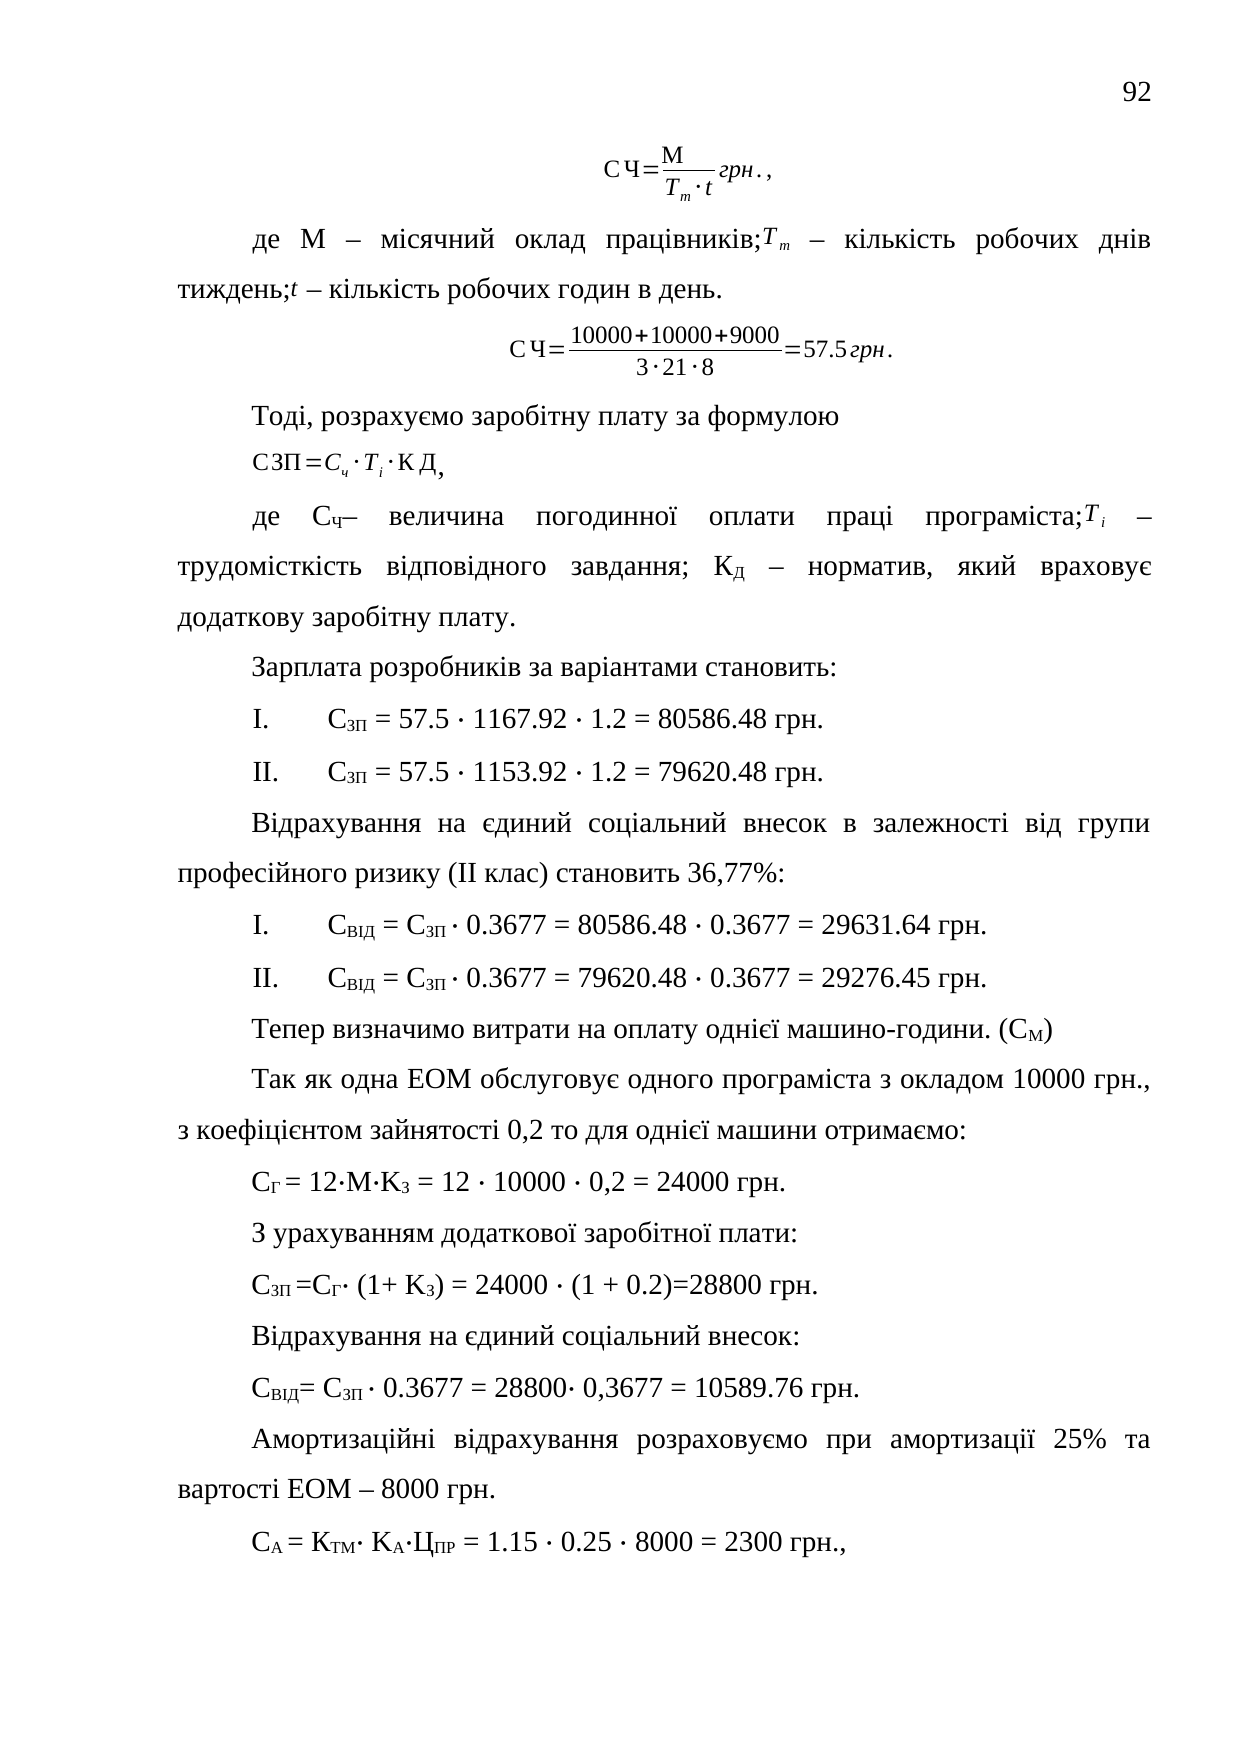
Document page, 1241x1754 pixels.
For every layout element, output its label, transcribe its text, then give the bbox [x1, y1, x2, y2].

text II. СЗП = 57.5 ⋅ 1153.92 ⋅ 1.2 = 79620.48 грн. [177, 752, 1152, 787]
text Амортизаційні відрахування розраховуємо при амортизації 25% та вартості ЕОМ – 8000 грн. [177, 1421, 1152, 1505]
text Відрахування на єдиний соціальний внесок в залежності від групи професійного ризику (II клас) становить 36,77%: [177, 805, 1152, 889]
text II. СВІД = СЗП ⋅ 0.3677 = 79620.48 ⋅ 0.3677 = 29276.45 грн. [177, 958, 1152, 994]
text СВІД= СЗП ⋅ 0.3677 = 28800⋅ 0,3677 = 10589.76 грн. [177, 1368, 1152, 1404]
text Тоді, розрахуємо заробітну плату за формулою [177, 398, 1152, 431]
text де СЧ– величина погодинної оплати праці програміста; – трудомісткість відповідного завдання; КД – норматив, який враховує додаткову заробітну плату. [177, 498, 1152, 632]
text Зарплата розробників за варіантами становить: [177, 649, 1152, 683]
text СЗП =СГ⋅ (1+ KЗ) = 24000 ⋅ (1 + 0.2)=28800 грн. [177, 1265, 1152, 1301]
text Тепер визначимо витрати на оплату однієї машино-години. (СМ) [177, 1011, 1152, 1045]
text , [177, 448, 1152, 481]
text СА = КТМ⋅ KА⋅ЦПР = 1.15 ⋅ 0.25 ⋅ 8000 = 2300 грн., [177, 1522, 1152, 1557]
text I. СЗП = 57.5 ⋅ 1167.92 ⋅ 1.2 = 80586.48 грн. [177, 699, 1152, 735]
text I. СВІД = СЗП ⋅ 0.3677 = 80586.48 ⋅ 0.3677 = 29631.64 грн. [177, 906, 1152, 941]
text де М – місячний оклад працівників; – кількість робочих днів тиждень; – кількість робочих годин в день. [177, 221, 1152, 305]
text СГ = 12⋅M⋅KЗ = 12 ⋅ 10000 ⋅ 0,2 = 24000 грн. [177, 1162, 1152, 1197]
text З урахуванням додаткової заробітної плати: [177, 1215, 1152, 1249]
text Так як одна ЕОМ обслуговує одного програміста з окладом 10000 грн., з коефіцієнтом зайнятості 0,2 то для однієї машини отримаємо: [177, 1062, 1152, 1146]
text Відрахування на єдиний соціальний внесок: [177, 1318, 1152, 1352]
